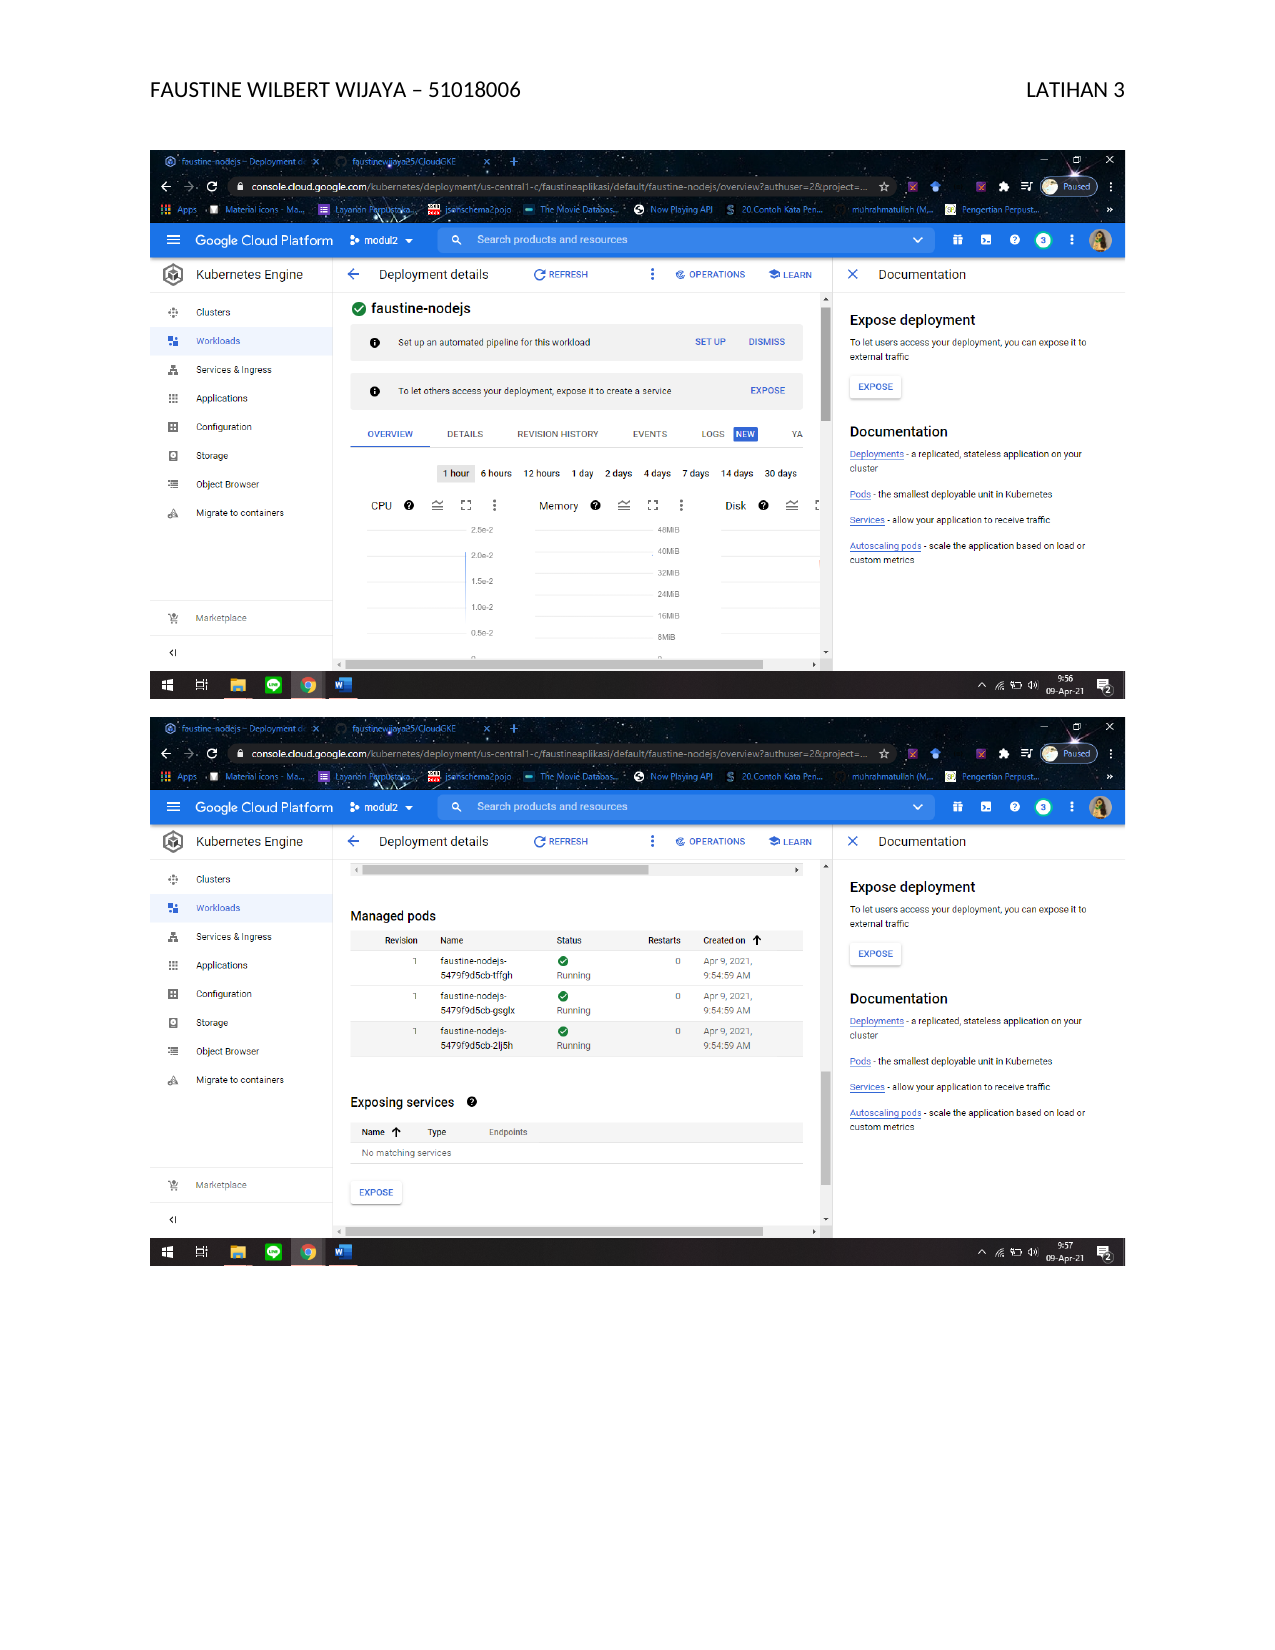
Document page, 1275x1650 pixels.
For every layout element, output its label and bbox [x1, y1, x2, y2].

picture [150, 150, 1125, 699]
picture [150, 717, 1125, 1266]
